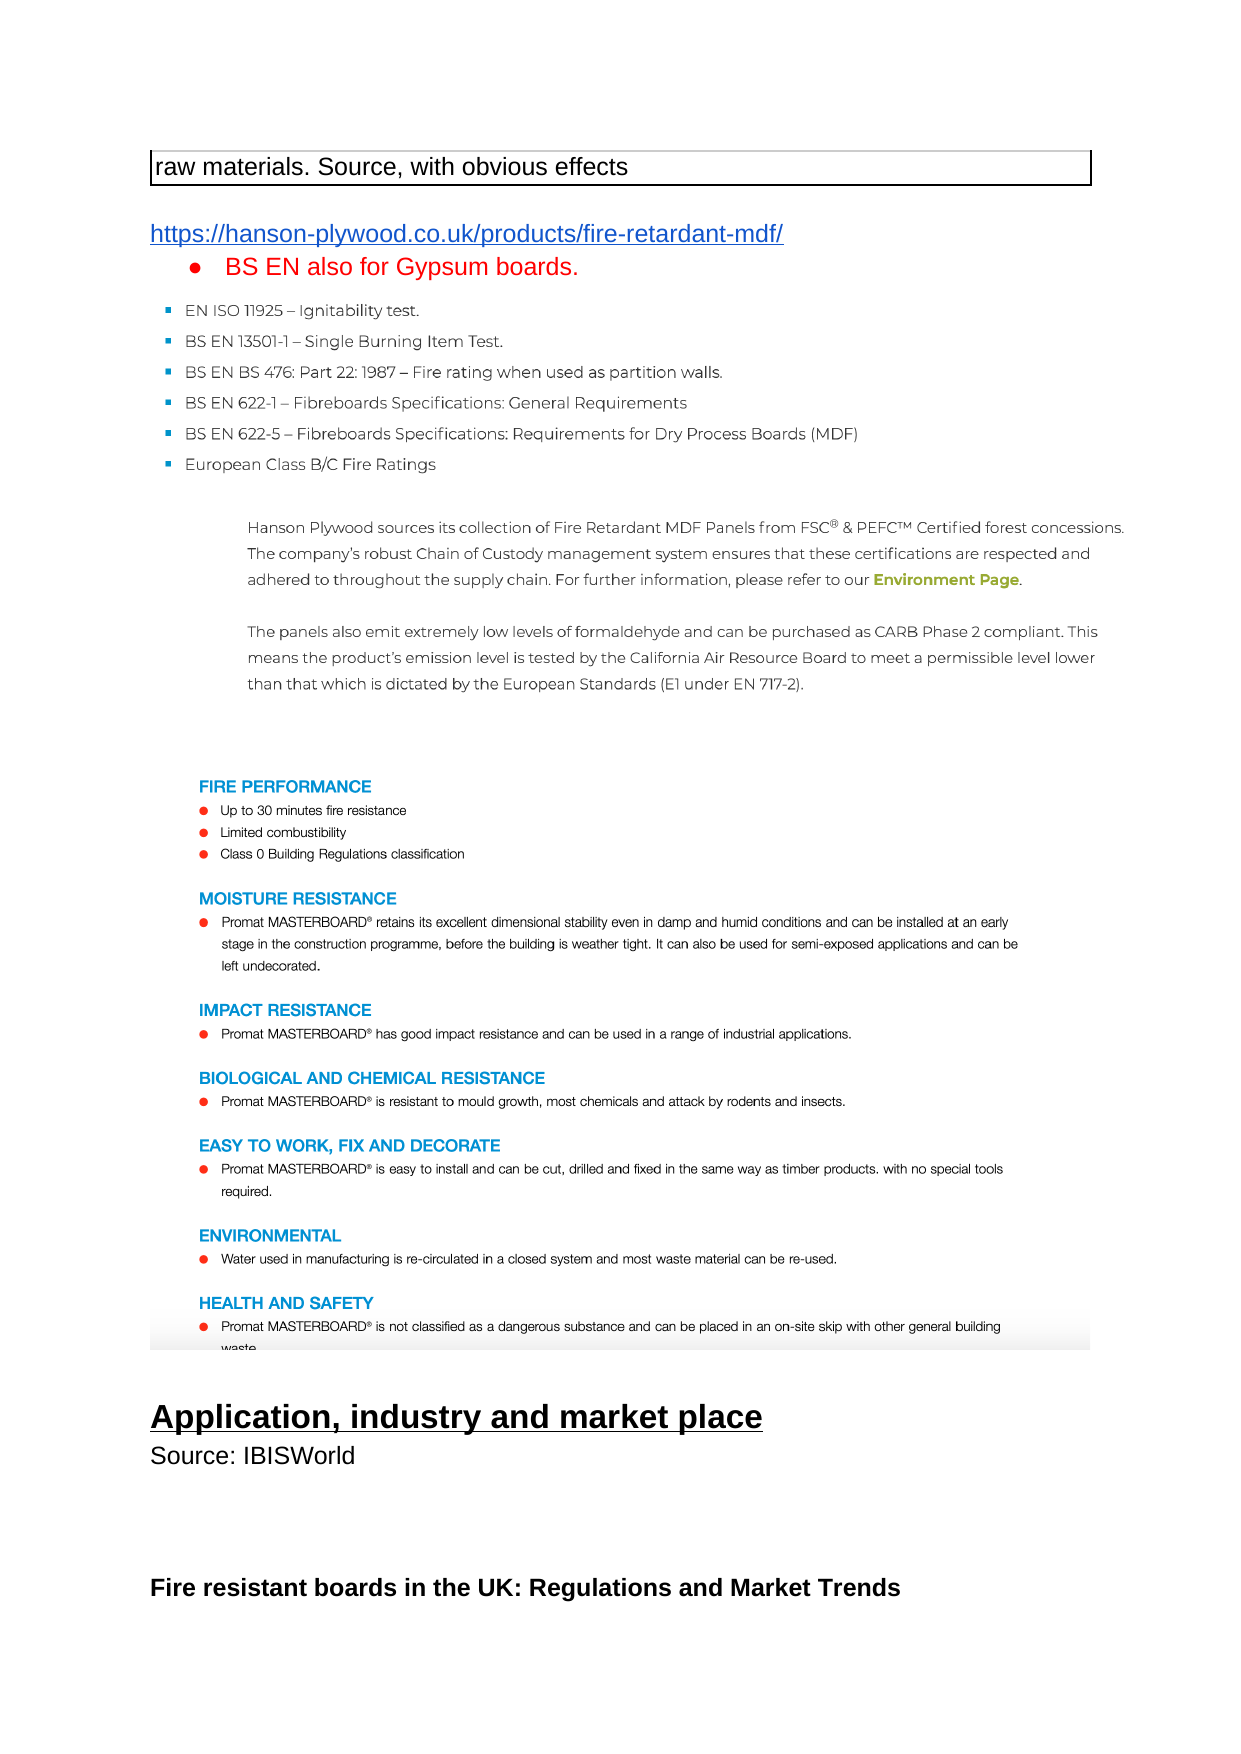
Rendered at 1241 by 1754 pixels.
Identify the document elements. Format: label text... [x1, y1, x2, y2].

picture [150, 284, 1091, 496]
picture [150, 761, 1091, 1350]
text Application, industry and market place [150, 1397, 1090, 1436]
text Source: IBISWorld [150, 1441, 1090, 1470]
text https://hanson-plywood.co.uk/products/fire-retardant-mdf/ [150, 219, 1090, 247]
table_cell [152, 152, 1090, 184]
picture [225, 499, 1166, 714]
list BS EN also for Gypsum boards. [187, 252, 1090, 281]
text Fire resistant boards in the UK: Regulations and Market Trends [150, 1573, 1090, 1602]
